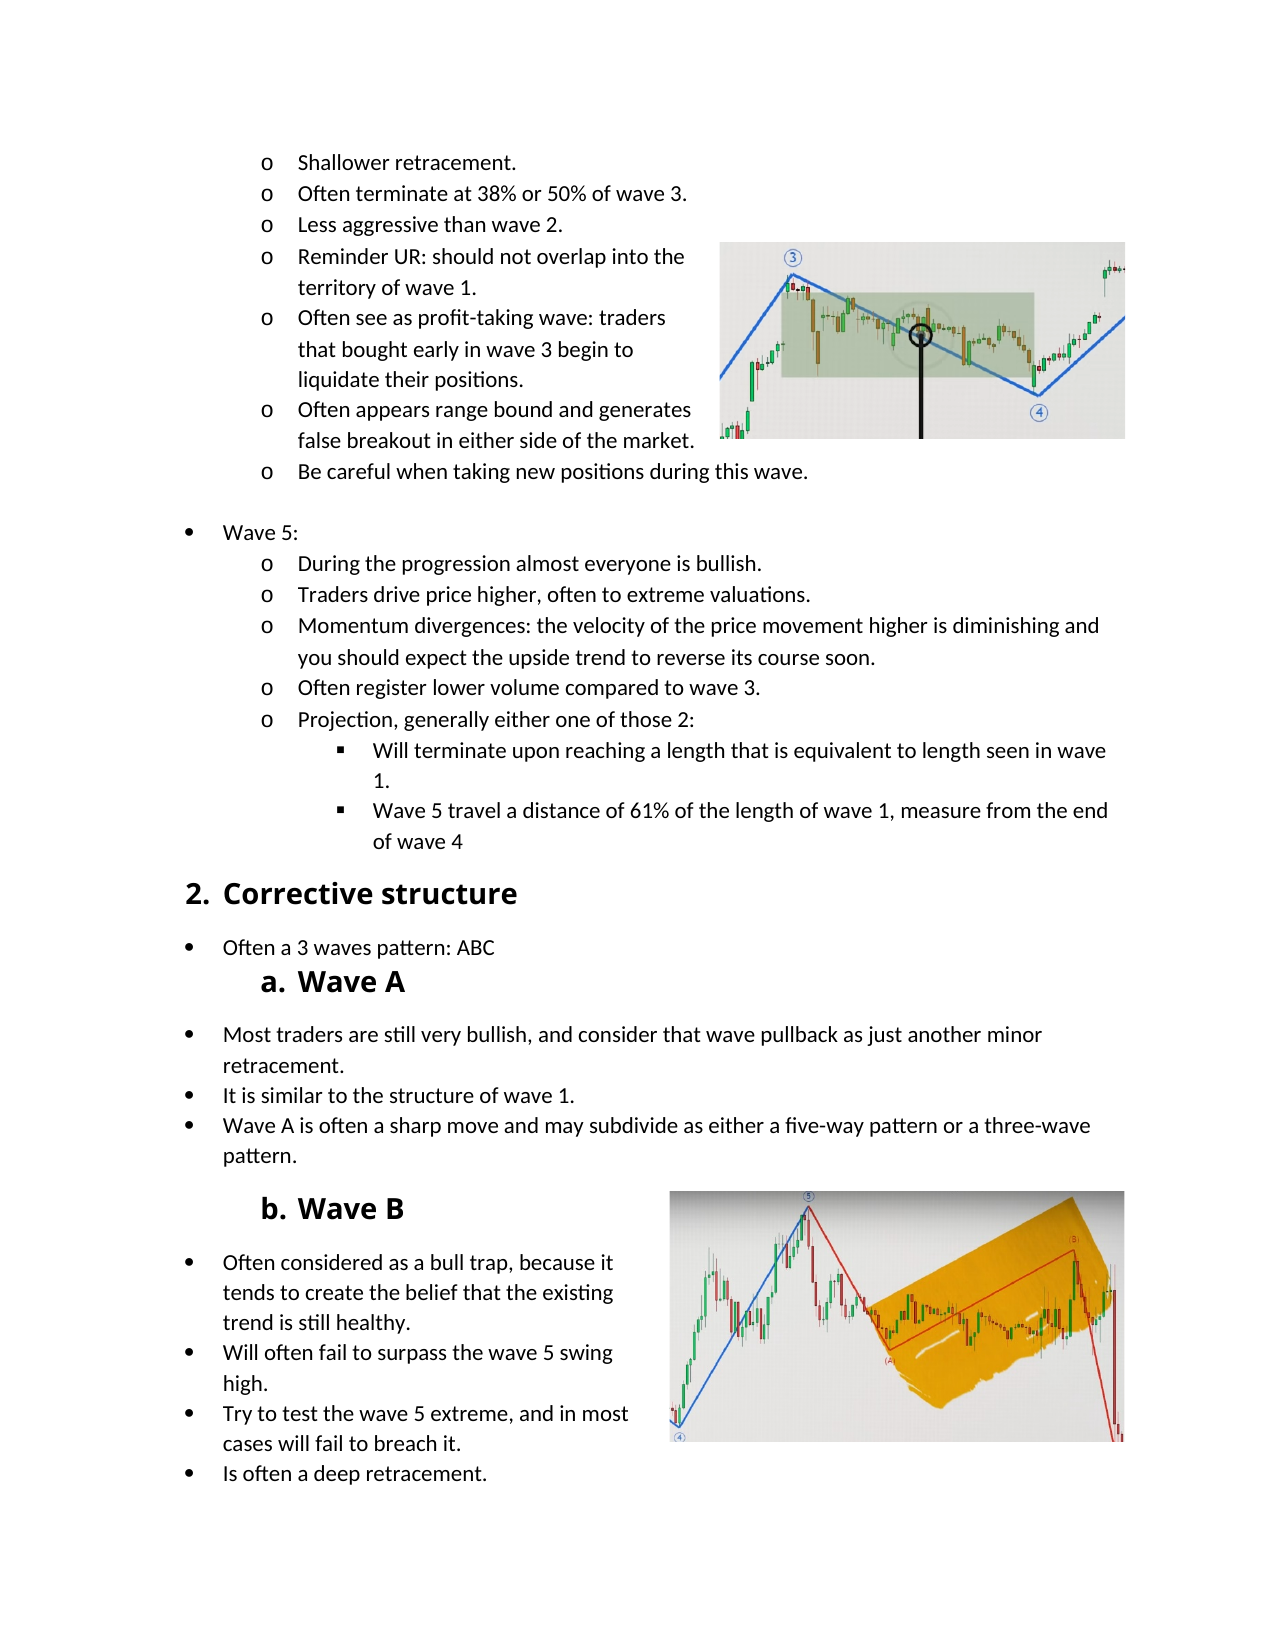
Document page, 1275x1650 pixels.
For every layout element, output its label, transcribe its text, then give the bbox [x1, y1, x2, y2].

list Shallower retracement. [260, 148, 1127, 177]
list Wave 5: [185, 518, 1127, 547]
list Often terminate at 38% or 50% of wave 3. [260, 179, 1127, 208]
picture [719, 242, 1126, 439]
list Often appears range bound and generates false breakout in either side of the market. [260, 395, 1127, 455]
list Wave A is often a sharp move and may subdivide as either a five-way pattern or a three-wave pattern. [185, 1111, 1127, 1169]
subtitle Corrective structure [185, 874, 1127, 913]
list Less aggressive than wave 2. [260, 211, 1127, 240]
list Traders drive price higher, often to extreme valuations. [260, 580, 1127, 609]
list Often a 3 waves pattern: ABC [185, 933, 1127, 961]
list It is similar to the structure of wave 1. [185, 1081, 1127, 1109]
list Is often a deep retracement. [185, 1459, 1127, 1487]
list Be careful when taking new positions during this wave. [260, 457, 1127, 486]
subtitle Wave A [260, 961, 1127, 1001]
list Most traders are still very bullish, and consider that wave pullback as just another minor retracement. [185, 1021, 1127, 1079]
picture [668, 1191, 1124, 1441]
list Often see as profit-taking wave: traders that bought early in wave 3 begin to liquidate their positions. [260, 303, 719, 393]
list Often considered as a bull trap, because it tends to create the belief that the existing trend is still healthy. [185, 1248, 668, 1336]
list Reminder UR: should not overlap into the territory of wave 1. [260, 242, 719, 301]
list Projection, generally either one of those 2: [260, 705, 1127, 734]
list Will terminate upon reaching a length that is equivalent to length seen in wave 1. [335, 736, 1127, 794]
list Often register lower volume compared to wave 3. [260, 673, 1127, 702]
list Momentum divergences: the velocity of the price movement higher is diminishing and you should expect the upside trend to reverse its course soon. [260, 612, 1127, 671]
list Will often fail to surpass the wave 5 swing high. [185, 1338, 668, 1397]
list Wave 5 travel a distance of 61% of the length of wave 1, measure from the end of wave 4 [335, 797, 1127, 855]
list During the progression almost everyone is bullish. [260, 549, 1127, 578]
subtitle Wave B [260, 1188, 1127, 1228]
list Try to test the wave 5 extreme, and in most cases will fail to breach it. [185, 1399, 1127, 1457]
